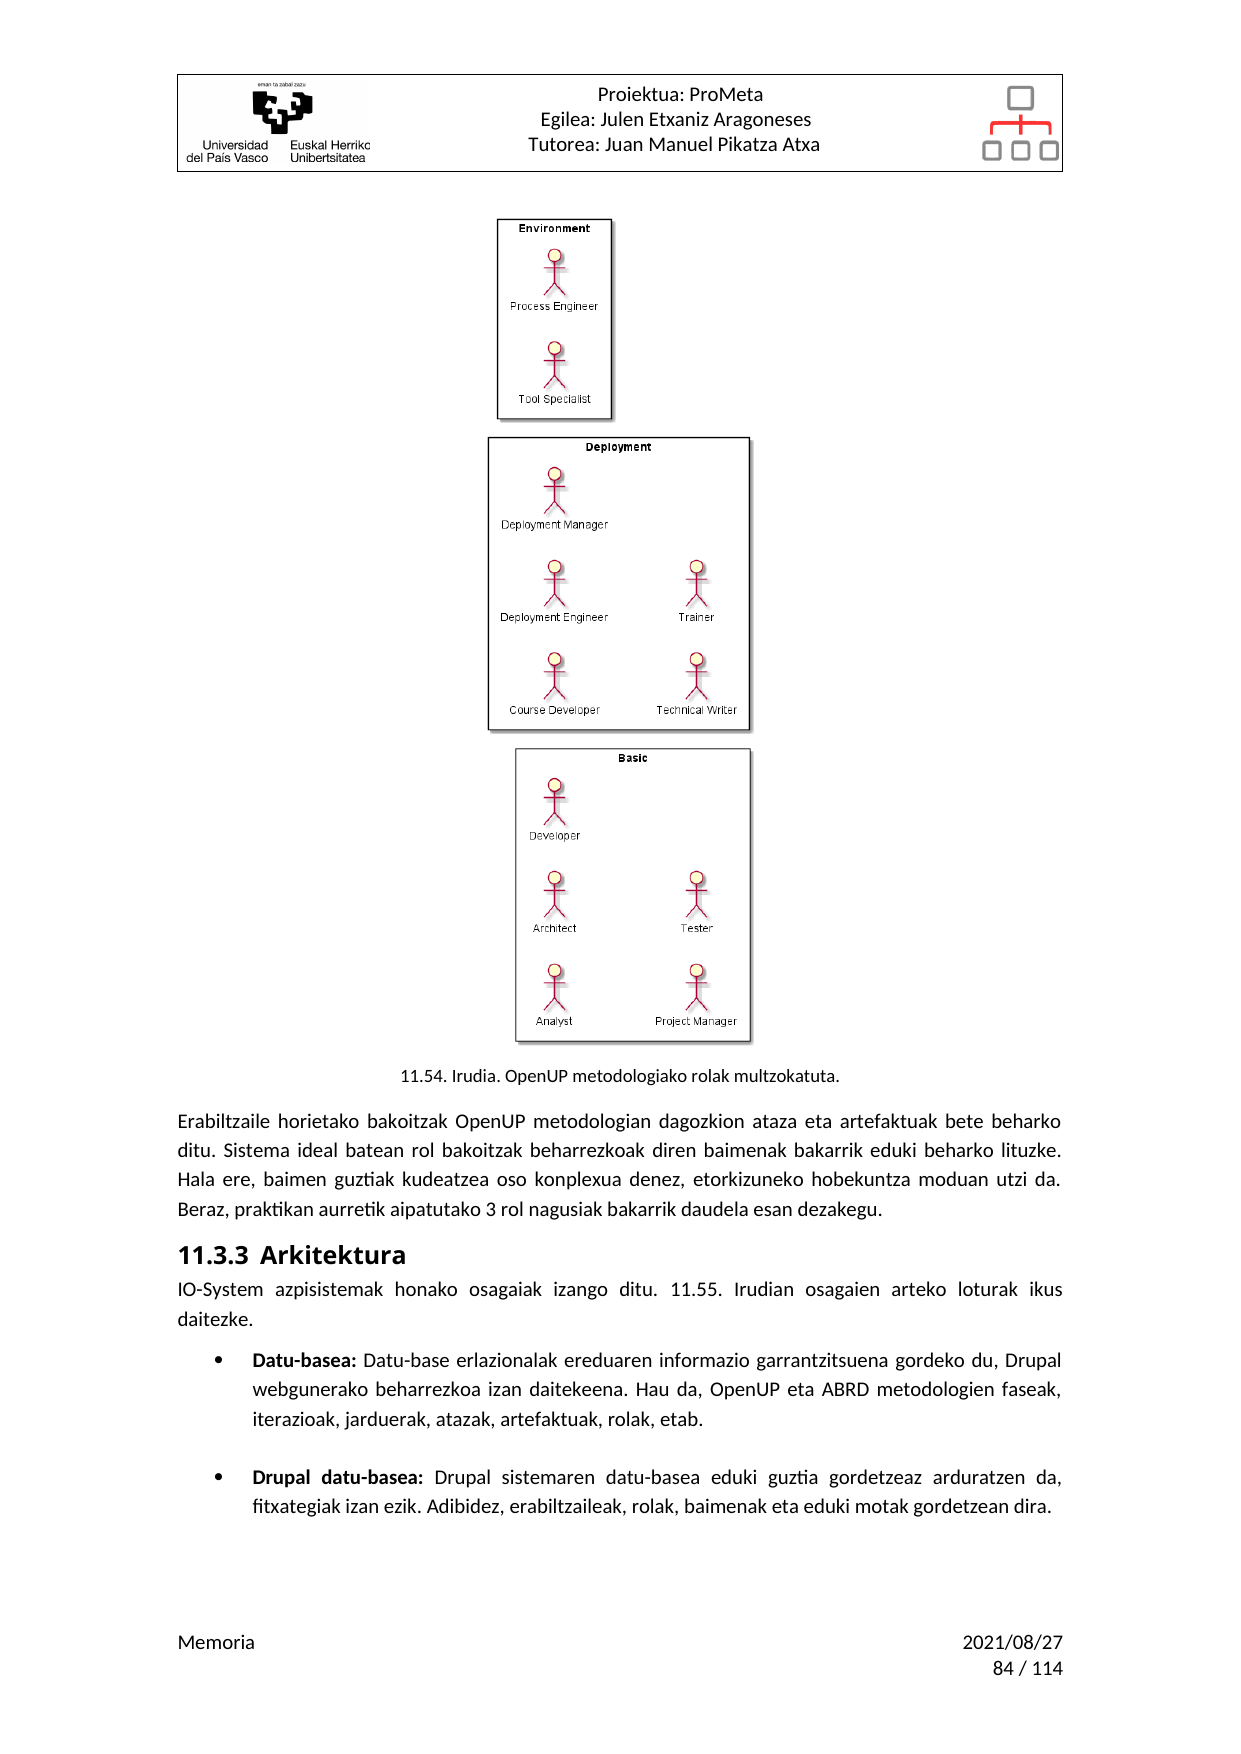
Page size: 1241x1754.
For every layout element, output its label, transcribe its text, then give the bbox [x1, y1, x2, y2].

subtitle Arkitektura [177, 1237, 1063, 1271]
list Drupal datu-basea: Drupal sistemaren datu-basea eduki guztia gordetzeaz arduratzen da, fitxategiak izan ezik. Adibidez, erabiltzaileak, rolak, baimenak eta eduki motak gordetzean dira. [215, 1464, 1063, 1519]
list Datu-basea: Datu-base erlazionalak ereduaren informazio garrantzitsuena gordeko du, Drupal webgunerako beharrezkoa izan daitekeena. Hau da, OpenUP eta ABRD metodologien faseak, iterazioak, jarduerak, atazak, artefaktuak, rolak, etab. [215, 1347, 1063, 1431]
picture [978, 80, 1060, 162]
picture [482, 213, 758, 1049]
text Erabiltzaile horietako bakoitzak OpenUP metodologian dagozkion ataza eta artefaktuak bete beharko ditu. Sistema ideal batean rol bakoitzak beharrezkoak diren baimenak bakarrik eduki beharko lituzke. Hala ere, baimen guztiak kudeatzea oso konplexua denez, etorkizuneko hobekuntza moduan utzi da. Beraz, praktikan aurretik aipatutako 3 rol nagusiak bakarrik daudela esan dezakegu. [177, 1108, 1063, 1221]
picture [182, 81, 370, 162]
